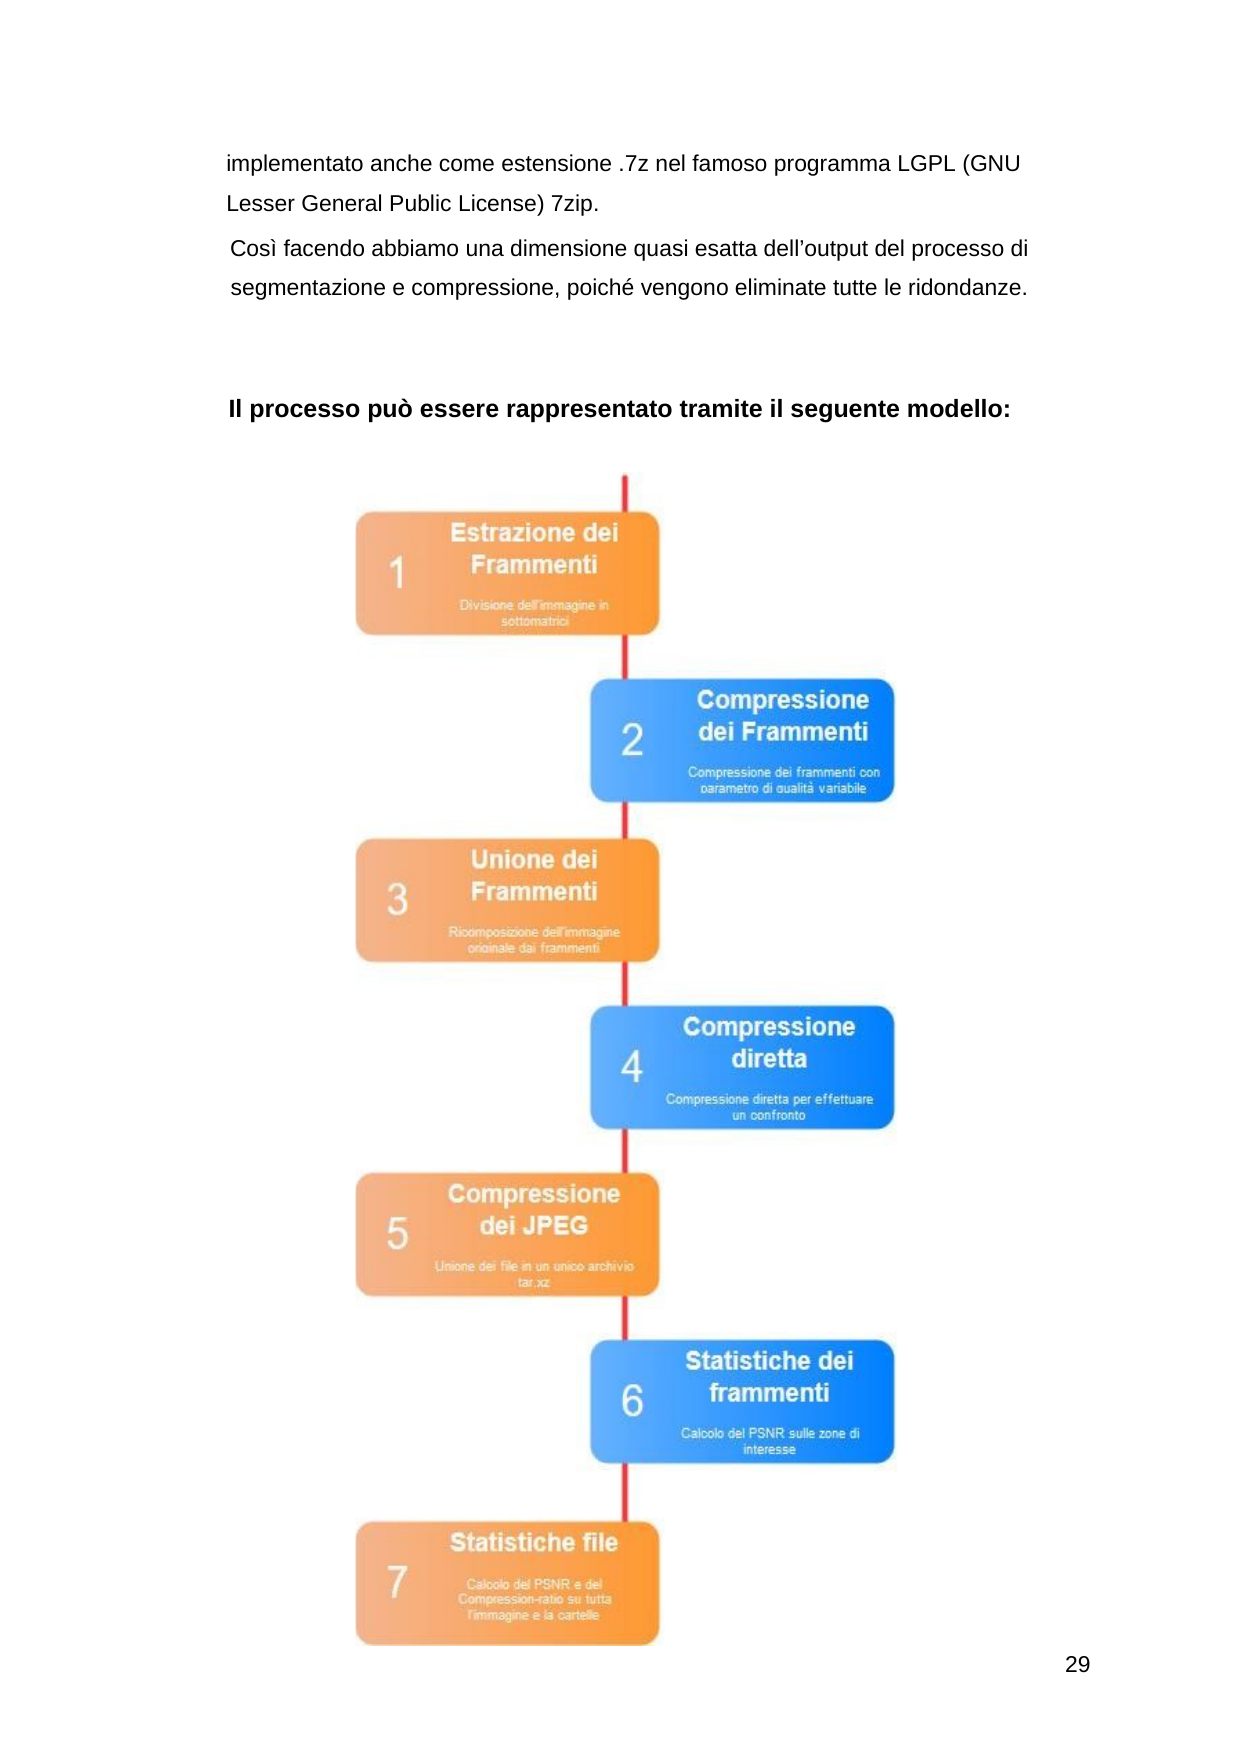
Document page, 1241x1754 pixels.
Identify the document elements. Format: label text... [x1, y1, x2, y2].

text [225, 150, 1091, 217]
picture [355, 472, 898, 1646]
text Così facendo abbiamo una dimensione quasi esatta dell’output del processo di segmentazione e compressione, poiché vengono eliminate tutte le ridondanze. [150, 234, 1108, 300]
text Il processo può essere rappresentato tramite il seguente modello: [228, 394, 1135, 422]
